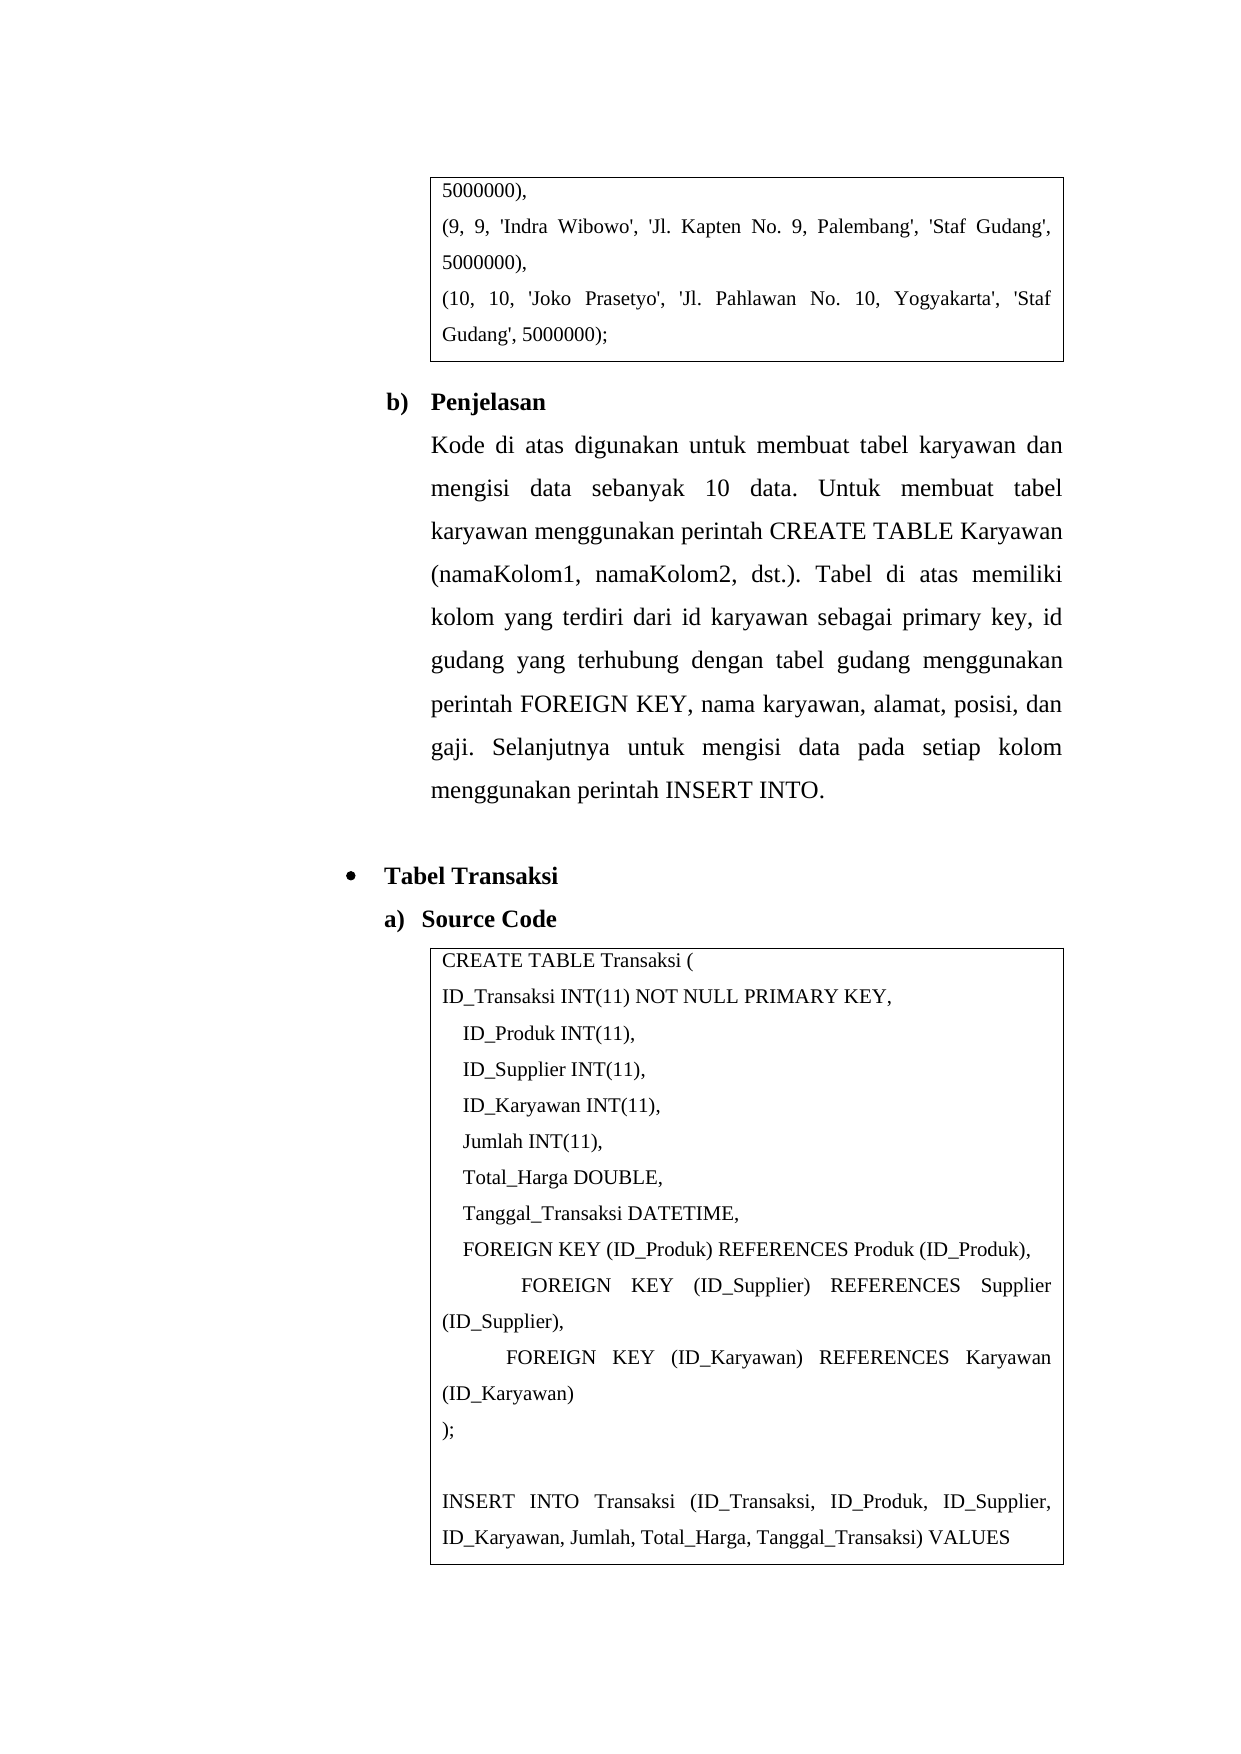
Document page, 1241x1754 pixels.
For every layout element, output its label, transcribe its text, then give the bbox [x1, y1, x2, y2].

list Tabel Transaksi [346, 861, 1063, 890]
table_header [431, 949, 1063, 1563]
list Kode di atas digunakan untuk membuat tabel karyawan dan mengisi data sebanyak 10 data. Untuk membuat tabel karyawan menggunakan perintah CREATE TABLE Karyawan (namaKolom1, namaKolom2, dst.). Tabel di atas memiliki kolom yang terdiri dari id karyawan sebagai primary key, id gudang yang terhubung dengan tabel gudang menggunakan perintah FOREIGN KEY, nama karyawan, alamat, posisi, dan gaji. Selanjutnya untuk mengisi data pada setiap kolom menggunakan perintah INSERT INTO. [431, 430, 1063, 804]
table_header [431, 178, 1063, 361]
list Source Code [384, 904, 1063, 933]
list Penjelasan [386, 387, 1063, 416]
